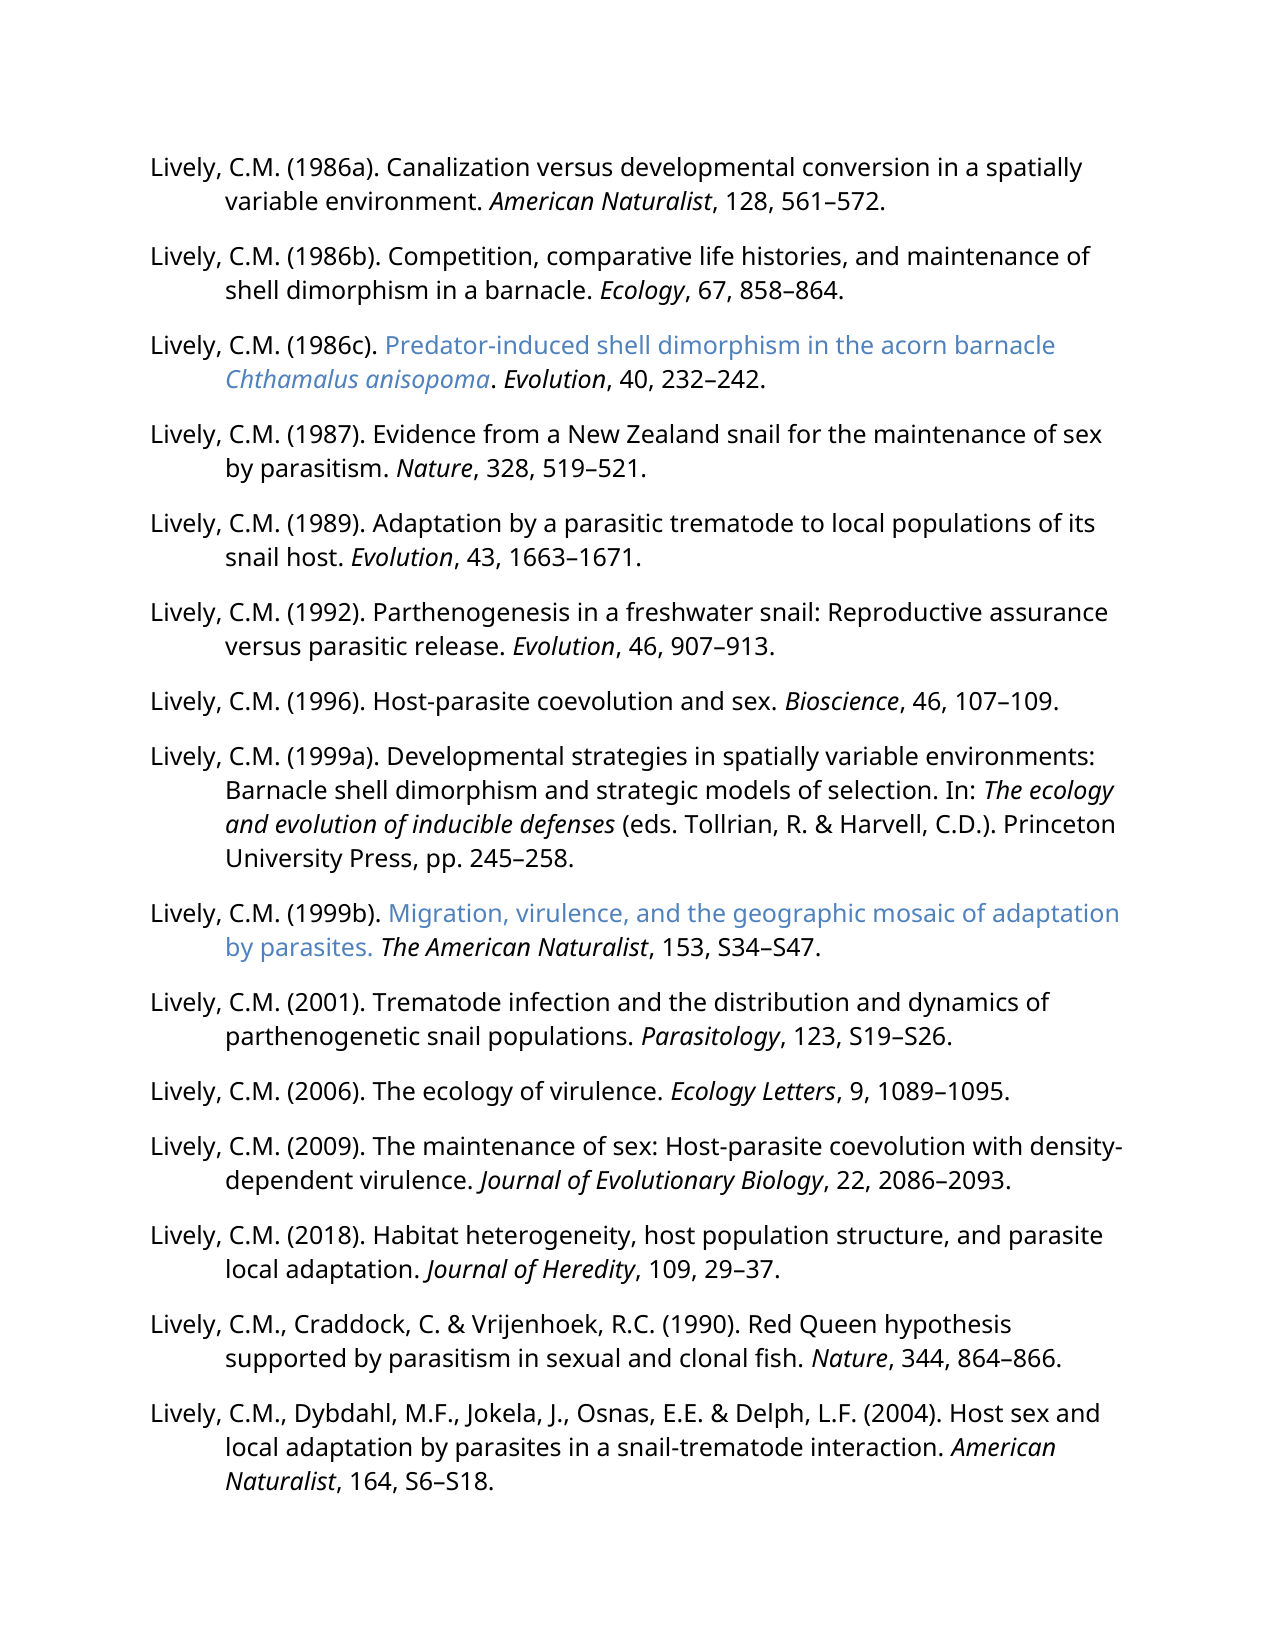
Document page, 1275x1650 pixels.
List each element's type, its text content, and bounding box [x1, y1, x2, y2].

text Lively, C.M. (2001). Trematode infection and the distribution and dynamics of parthenogenetic snail populations. Parasitology, 123, S19–S26. [150, 985, 1125, 1053]
text Lively, C.M. (2009). The maintenance of sex: Host-parasite coevolution with density-dependent virulence. Journal of Evolutionary Biology, 22, 2086–2093. [150, 1128, 1125, 1197]
text Lively, C.M. (2006). The ecology of virulence. Ecology Letters, 9, 1089–1095. [150, 1074, 1125, 1108]
text Lively, C.M. (1999a). Developmental strategies in spatially variable environments: Barnacle shell dimorphism and strategic models of selection. In: The ecology and evolution of inducible defenses (eds. Tollrian, R. & Harvell, C.D.). Princeton University Press, pp. 245–258. [150, 739, 1125, 875]
text Lively, C.M. (1986b). Competition, comparative life histories, and maintenance of shell dimorphism in a barnacle. Ecology, 67, 858–864. [150, 239, 1125, 307]
text Lively, C.M. (1989). Adaptation by a parasitic trematode to local populations of its snail host. Evolution, 43, 1663–1671. [150, 506, 1125, 574]
text Lively, C.M. (1986a). Canalization versus developmental conversion in a spatially variable environment. American Naturalist, 128, 561–572. [150, 150, 1125, 218]
text Lively, C.M. (1986c). Predator-induced shell dimorphism in the acorn barnacle Chthamalus anisopoma. Evolution, 40, 232–242. [150, 328, 1125, 396]
text Lively, C.M. (2018). Habitat heterogeneity, host population structure, and parasite local adaptation. Journal of Heredity, 109, 29–37. [150, 1217, 1125, 1286]
text Lively, C.M., Craddock, C. & Vrijenhoek, R.C. (1990). Red Queen hypothesis supported by parasitism in sexual and clonal fish. Nature, 344, 864–866. [150, 1306, 1125, 1374]
text Lively, C.M., Dybdahl, M.F., Jokela, J., Osnas, E.E. & Delph, L.F. (2004). Host sex and local adaptation by parasites in a snail-trematode interaction. American Naturalist, 164, S6–S18. [150, 1395, 1125, 1498]
text Lively, C.M. (1987). Evidence from a New Zealand snail for the maintenance of sex by parasitism. Nature, 328, 519–521. [150, 417, 1125, 485]
text Lively, C.M. (1992). Parthenogenesis in a freshwater snail: Reproductive assurance versus parasitic release. Evolution, 46, 907–913. [150, 595, 1125, 663]
text Lively, C.M. (1996). Host-parasite coevolution and sex. Bioscience, 46, 107–109. [150, 684, 1125, 718]
text Lively, C.M. (1999b). Migration, virulence, and the geographic mosaic of adaptation by parasites. The American Naturalist, 153, S34–S47. [150, 896, 1125, 964]
